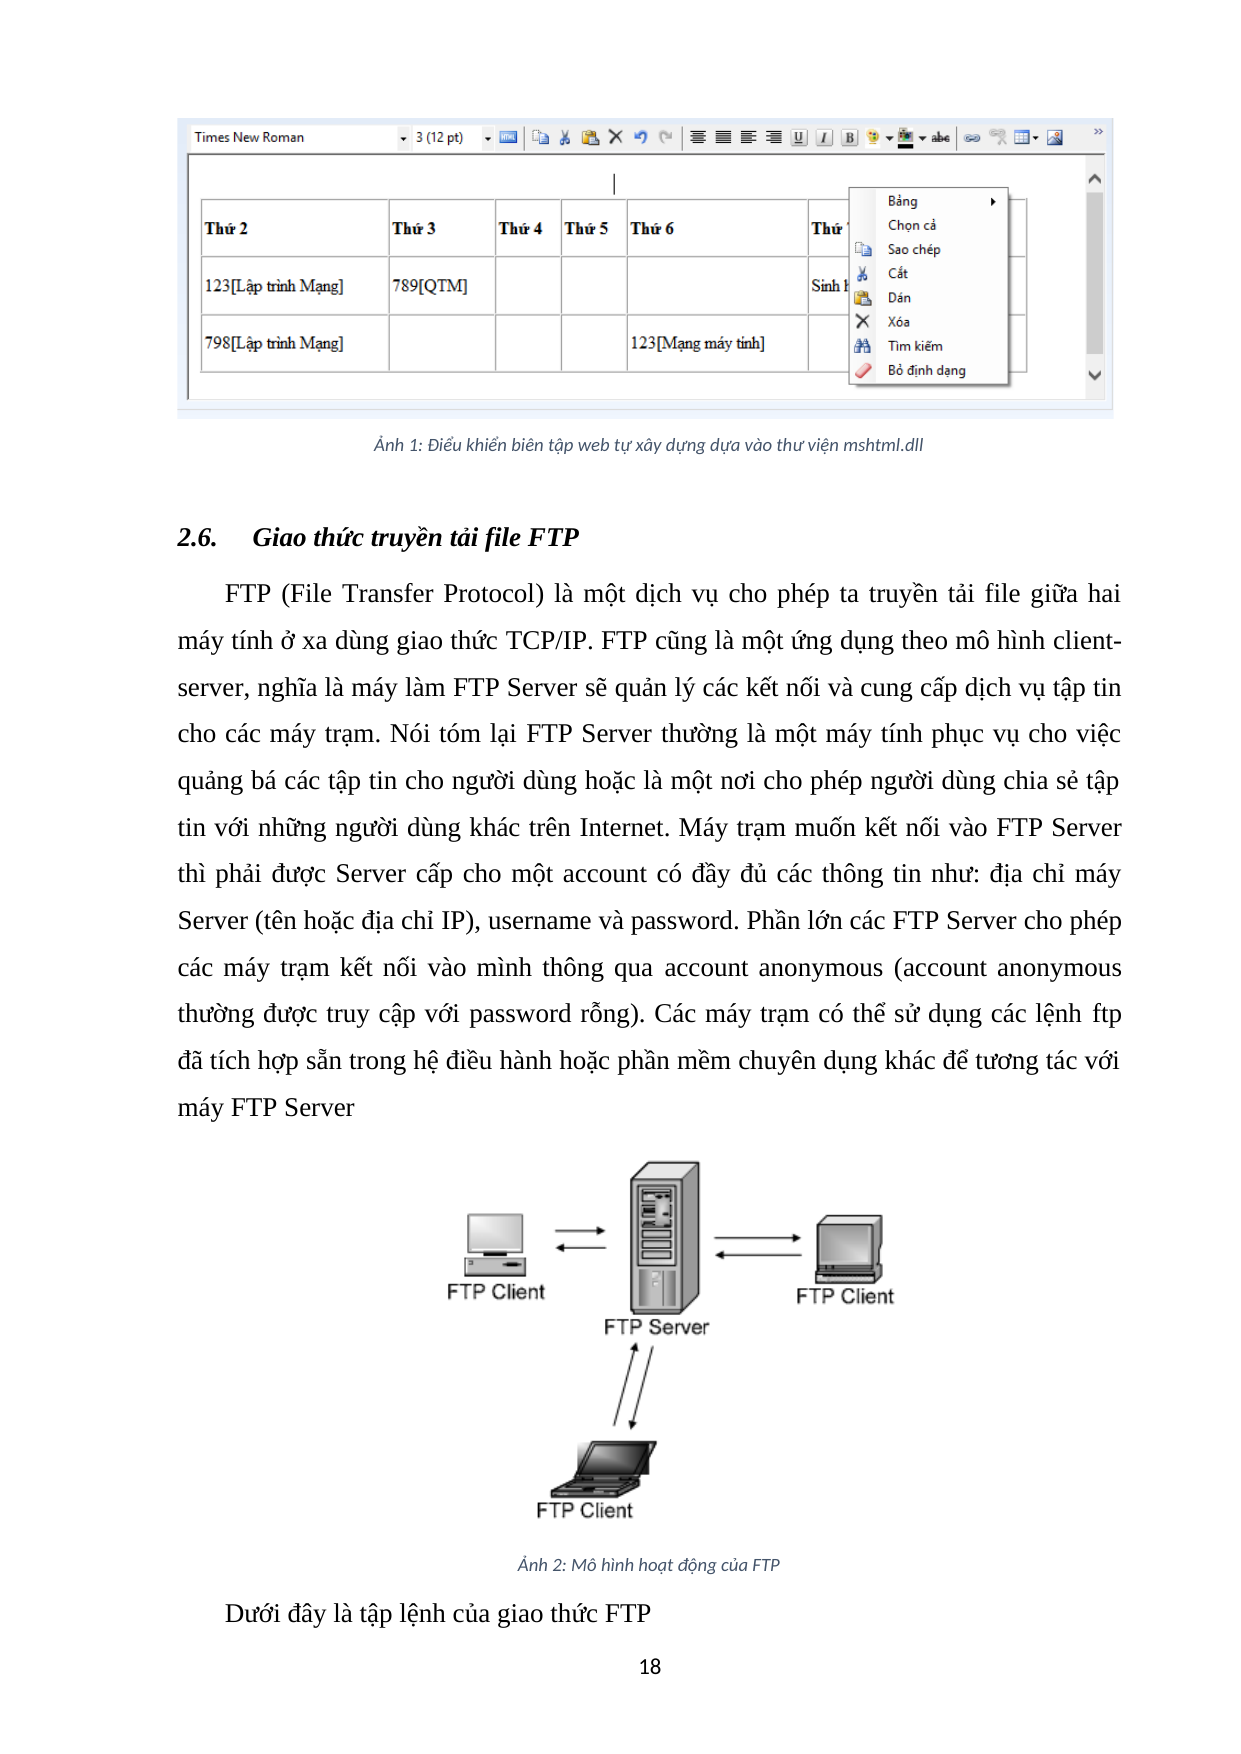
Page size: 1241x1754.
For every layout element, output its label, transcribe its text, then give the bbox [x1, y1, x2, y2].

list Giao thức truyền tải file FTP [177, 521, 1122, 552]
text Ảnh 2: Mô hình hoạt động của FTP [177, 1553, 1122, 1576]
picture [177, 118, 1114, 419]
text FTP (File Transfer Protocol) là một dịch vụ cho phép ta truyền tải file giữa hai máy tính ở xa dùng giao thức TCP/IP. FTP cũng là một ứng dụng theo mô hình client-server, nghĩa là máy làm FTP Server sẽ quản lý các kết nối và cung cấp dịch vụ tập tin cho các máy trạm. Nói tóm lại FTP Server thường là một máy tính phục vụ cho việc quảng bá các tập tin cho người dùng hoặc là một nơi cho phép người dùng chia sẻ tập tin với những người dùng khác trên Internet. Máy trạm muốn kết nối vào FTP Server thì phải được Server cấp cho một account có đầy đủ các thông tin như: địa chỉ máy Server (tên hoặc địa chỉ IP), username và password. Phần lớn các FTP Server cho phép các máy trạm kết nối vào mình thông qua account anonymous (account anonymous thường được truy cập với password rỗng). Các máy trạm có thể sử dụng các lệnh ftp đã tích hợp sẵn trong hệ điều hành hoặc phần mềm chuyên dụng khác để tương tác với máy FTP Server [177, 577, 1122, 1122]
text Dưới đây là tập lệnh của giao thức FTP [177, 1597, 1122, 1628]
picture [378, 1158, 921, 1538]
text Ảnh 1: Điểu khiển biên tập web tự xây dựng dựa vào thư viện mshtml.dll [177, 434, 1122, 457]
